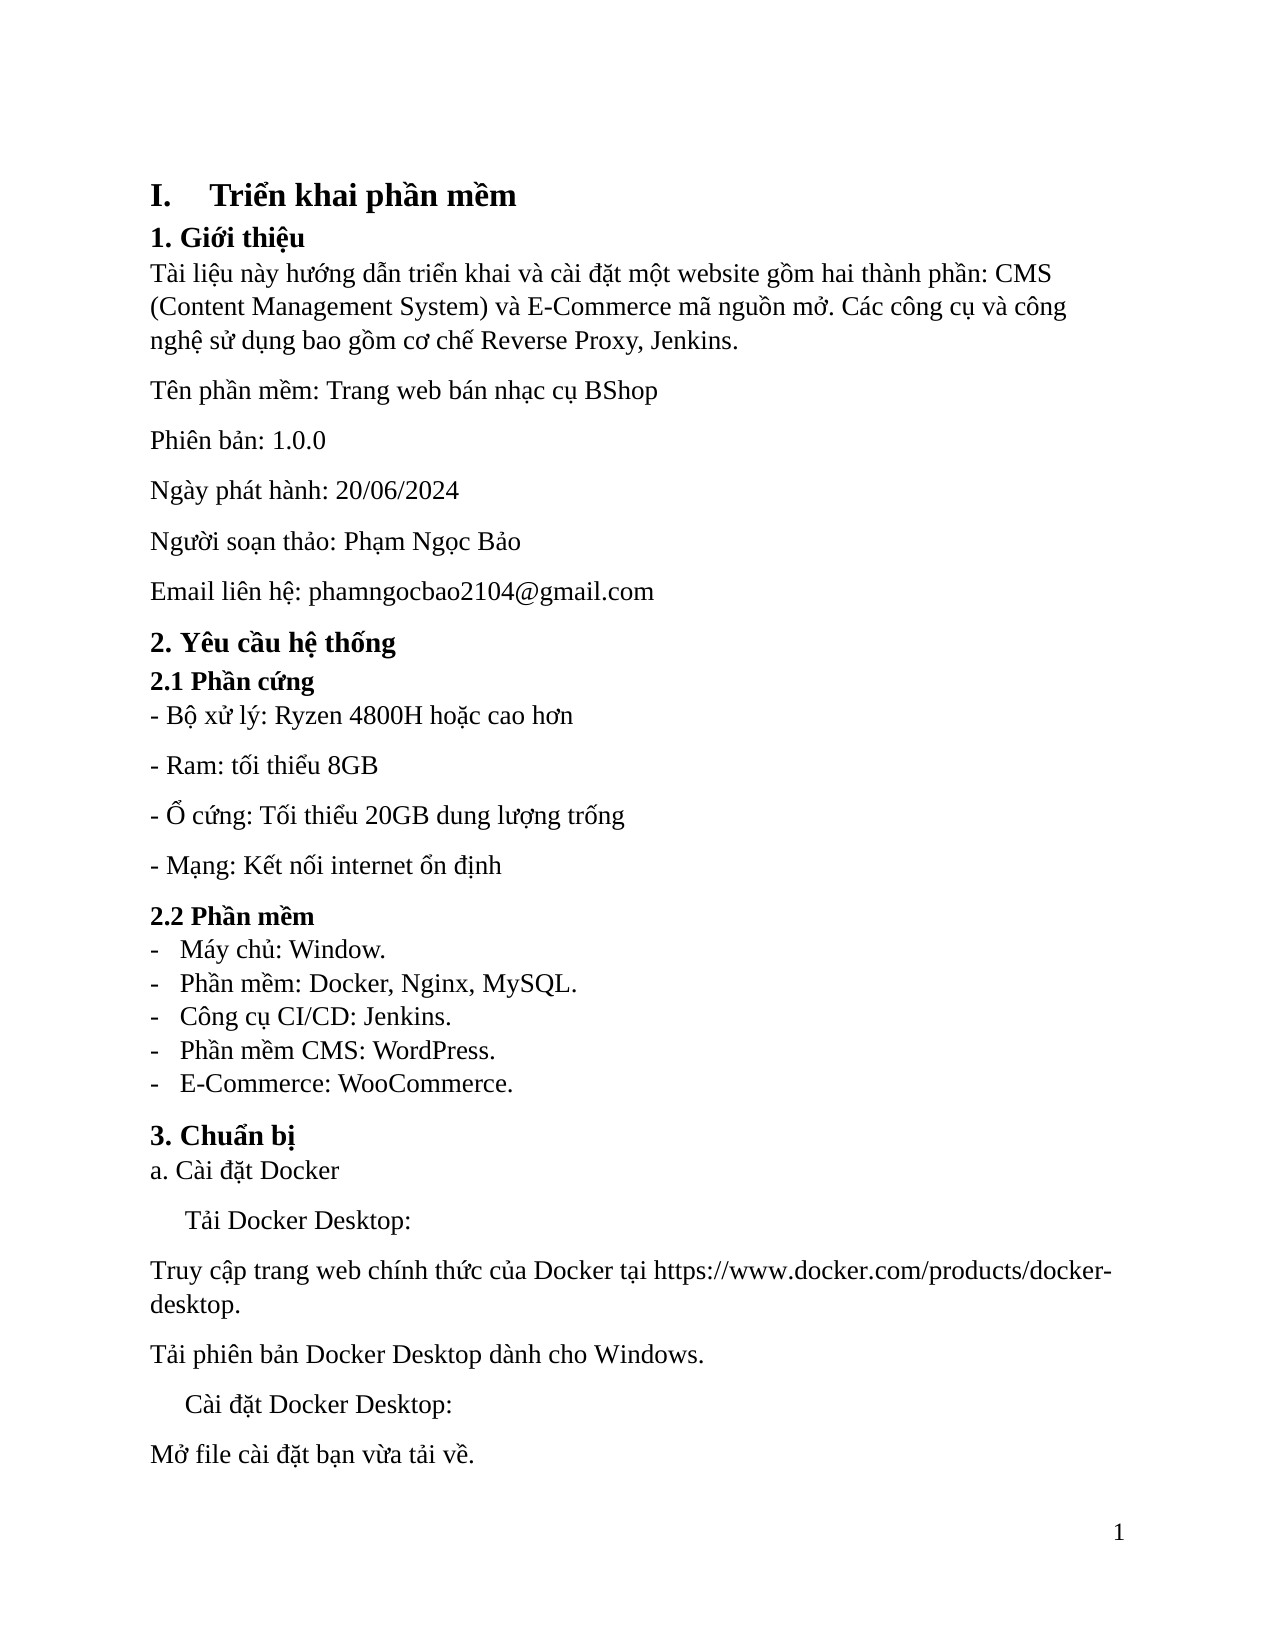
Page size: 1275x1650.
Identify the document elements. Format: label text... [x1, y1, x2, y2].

subtitle Triển khai phần mềm [150, 175, 1125, 213]
text Tên phần mềm: Trang web bán nhạc cụ BShop [150, 374, 1125, 405]
text a. Cài đặt Docker [150, 1154, 1125, 1185]
text - Ổ cứng: Tối thiểu 20GB dung lượng trống [150, 799, 1125, 830]
text Email liên hệ: phamngocbao2104@gmail.com [150, 575, 1125, 606]
list Máy chủ: Window. [150, 933, 1125, 964]
text Truy cập trang web chính thức của Docker tại https://www.docker.com/products/docker-desktop. [150, 1254, 1125, 1319]
list Công cụ CI/CD: Jenkins. [150, 1000, 1125, 1031]
text Mở file cài đặt bạn vừa tải về. [150, 1438, 1125, 1469]
text - Mạng: Kết nối internet ổn định [150, 849, 1125, 881]
list E-Commerce: WooCommerce. [150, 1067, 1125, 1098]
subtitle Giới thiệu [150, 221, 1125, 254]
subtitle 2.1 Phần cứng [150, 665, 1125, 696]
text  Cài đặt Docker Desktop: [150, 1388, 1125, 1419]
list Phần mềm: Docker, Nginx, MySQL. [150, 967, 1125, 998]
subtitle Chuẩn bị [150, 1118, 1125, 1151]
text  Tải Docker Desktop: [150, 1204, 1125, 1235]
list Phần mềm CMS: WordPress. [150, 1034, 1125, 1065]
text Phiên bản: 1.0.0 [150, 424, 1125, 455]
text Tải phiên bản Docker Desktop dành cho Windows. [150, 1338, 1125, 1369]
text - Bộ xử lý: Ryzen 4800H hoặc cao hơn [150, 699, 1125, 730]
text Ngày phát hành: 20/06/2024 [150, 474, 1125, 506]
subtitle Yêu cầu hệ thống [150, 625, 1125, 658]
text Tài liệu này hướng dẫn triển khai và cài đặt một website gồm hai thành phần: CMS (Content Management System) và E-Commerce mã nguồn mở. Các công cụ và công nghệ sử dụng bao gồm cơ chế Reverse Proxy, Jenkins. [150, 257, 1125, 355]
subtitle 2.2 Phần mềm [150, 900, 1125, 931]
text Người soạn thảo: Phạm Ngọc Bảo [150, 524, 1125, 556]
text - Ram: tối thiểu 8GB [150, 749, 1125, 780]
